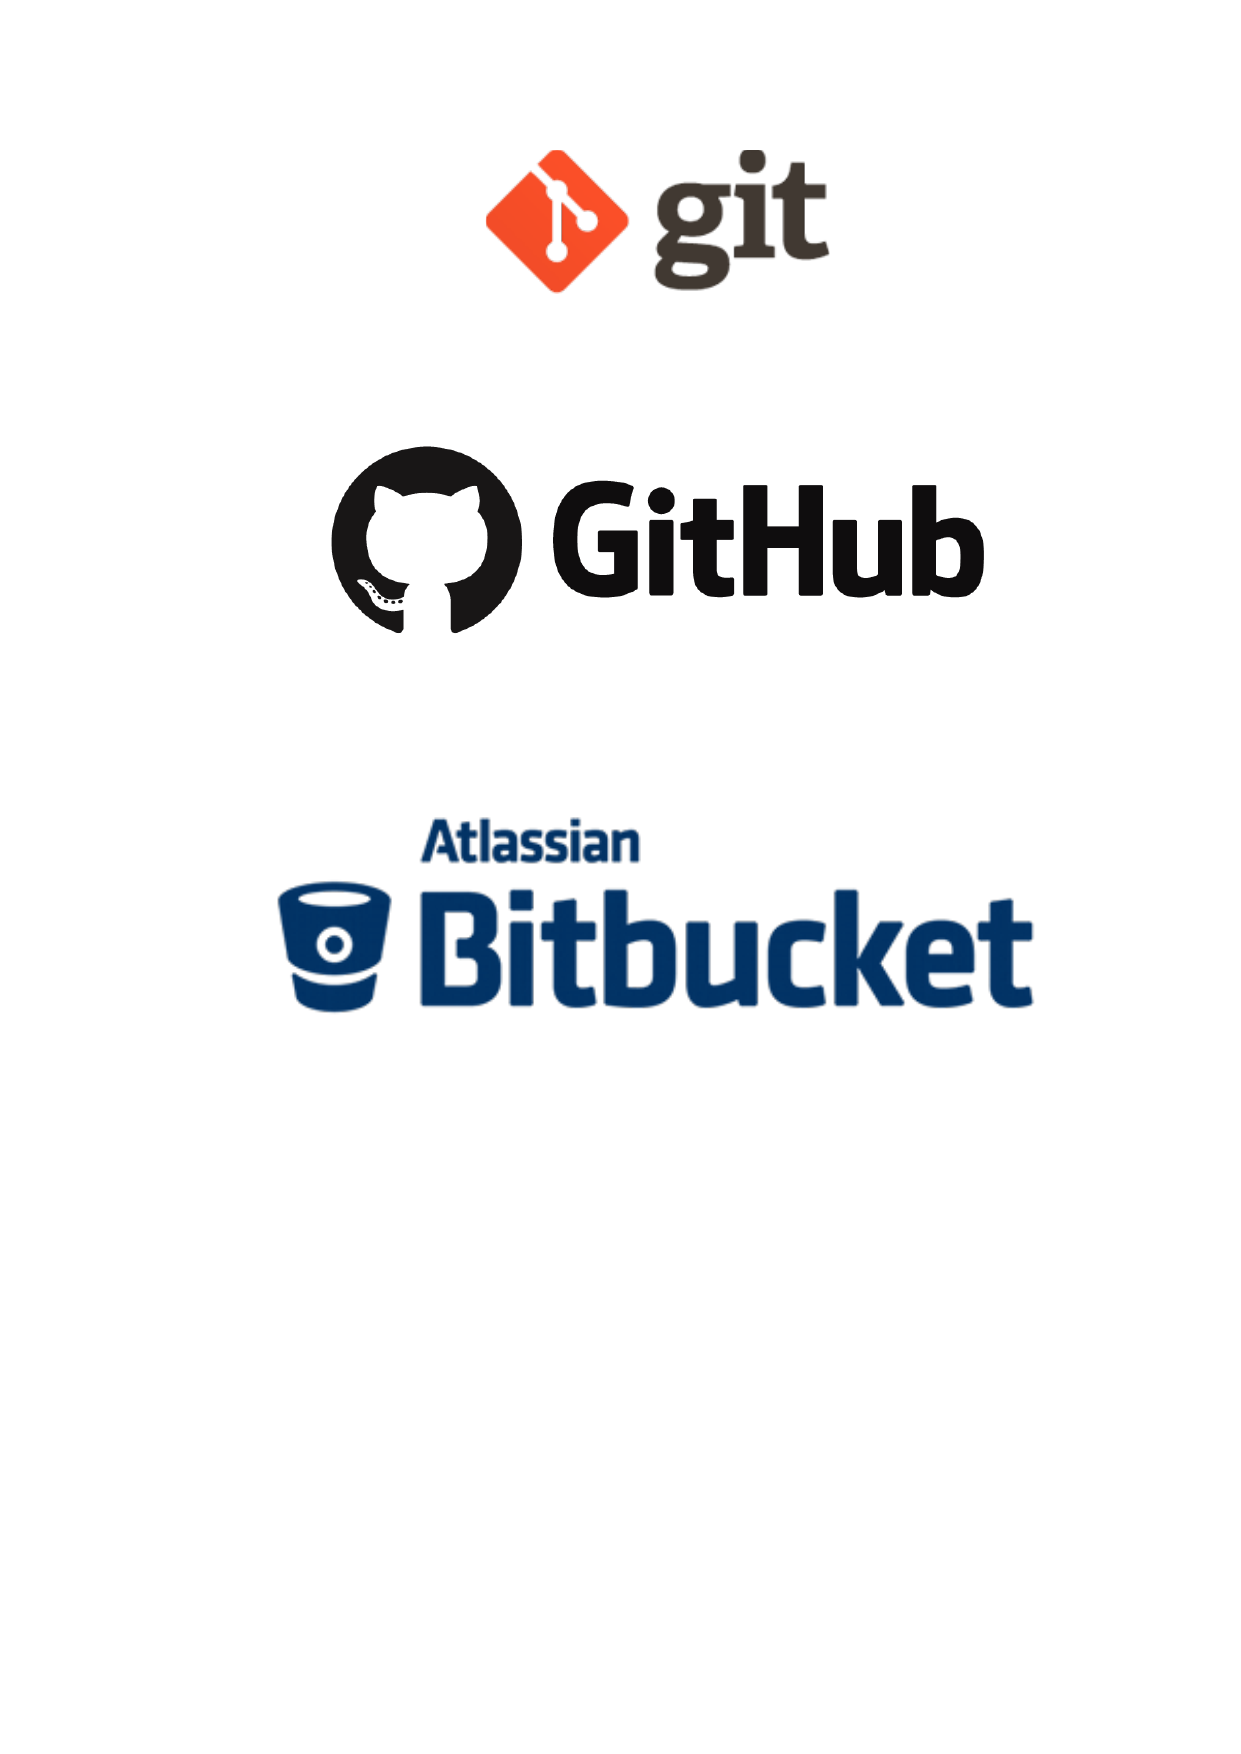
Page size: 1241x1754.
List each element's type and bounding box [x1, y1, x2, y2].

picture [225, 785, 1090, 1058]
picture [225, 379, 1090, 700]
picture [485, 150, 830, 294]
